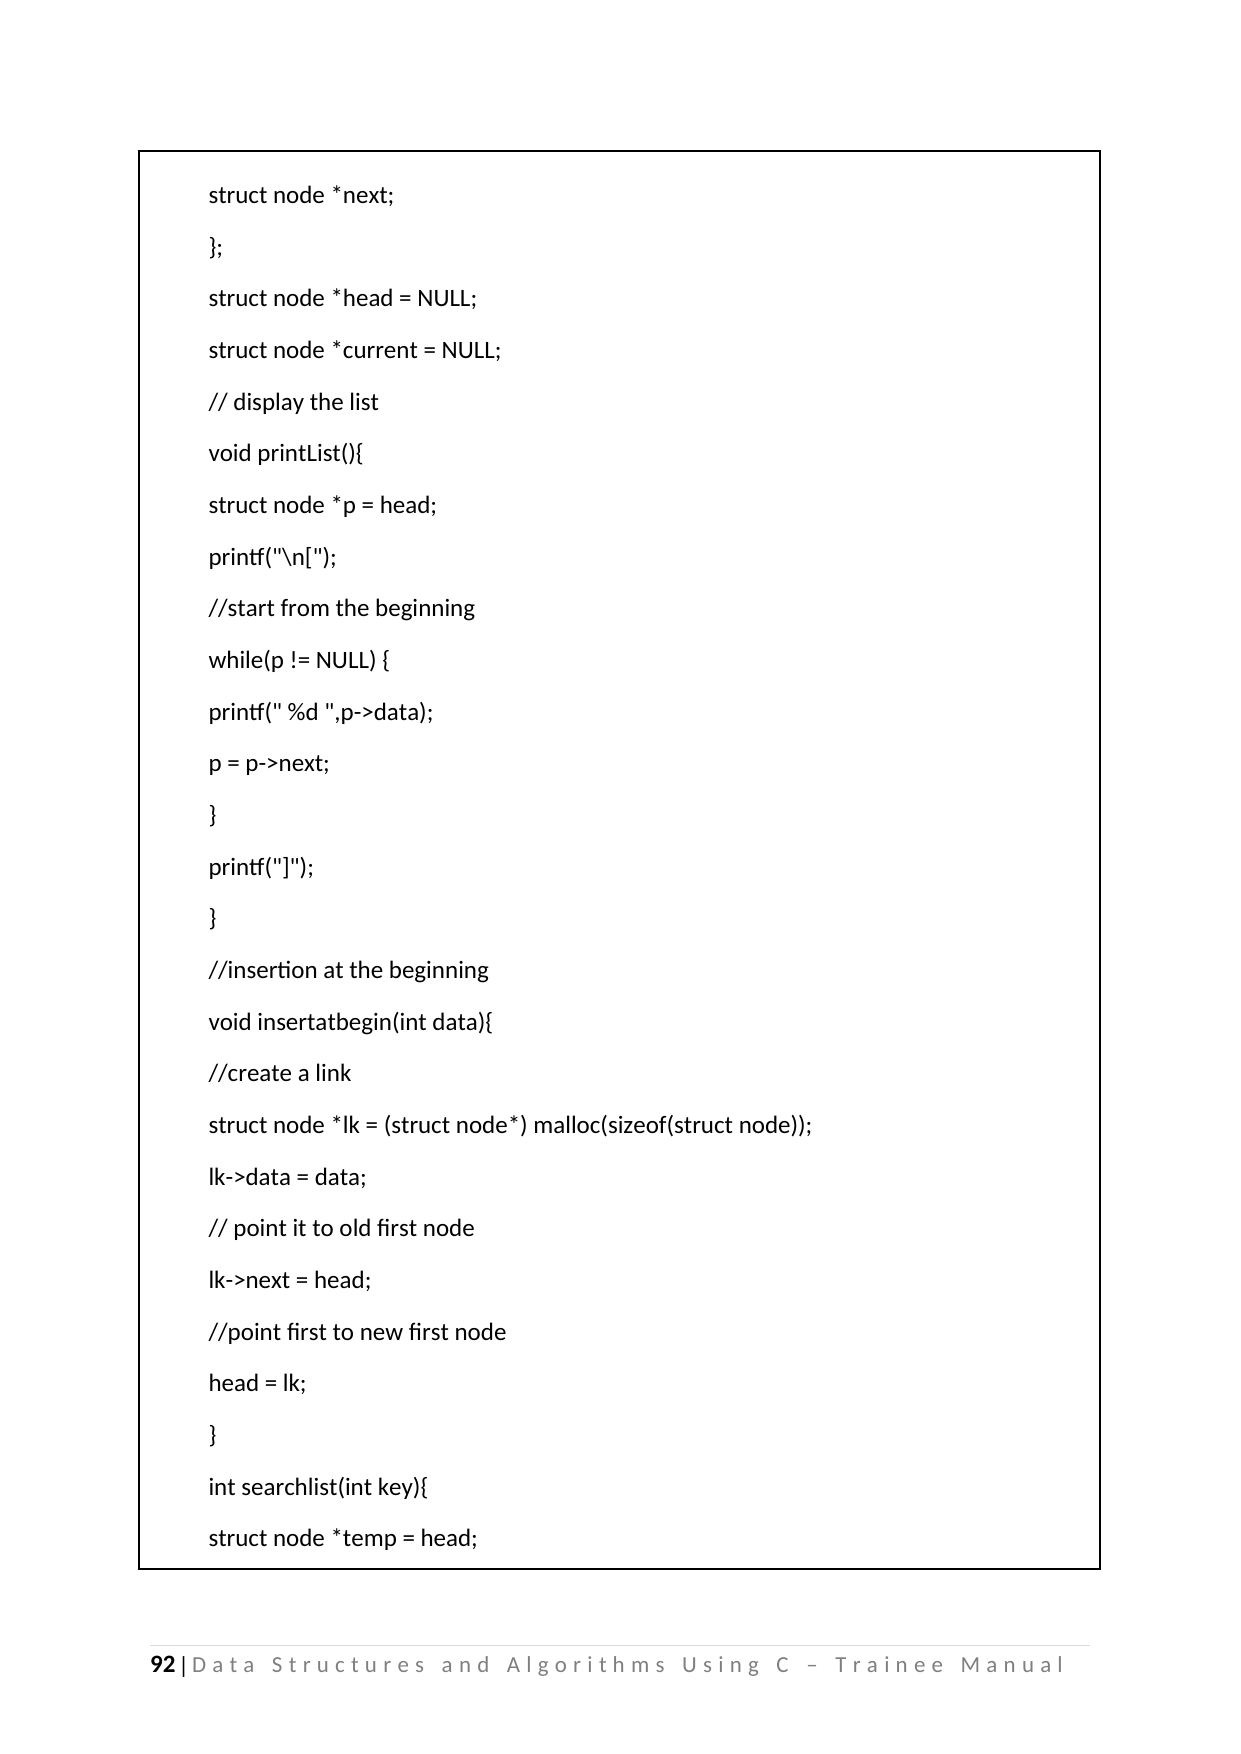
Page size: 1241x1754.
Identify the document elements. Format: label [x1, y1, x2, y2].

table_header [140, 152, 1099, 1568]
